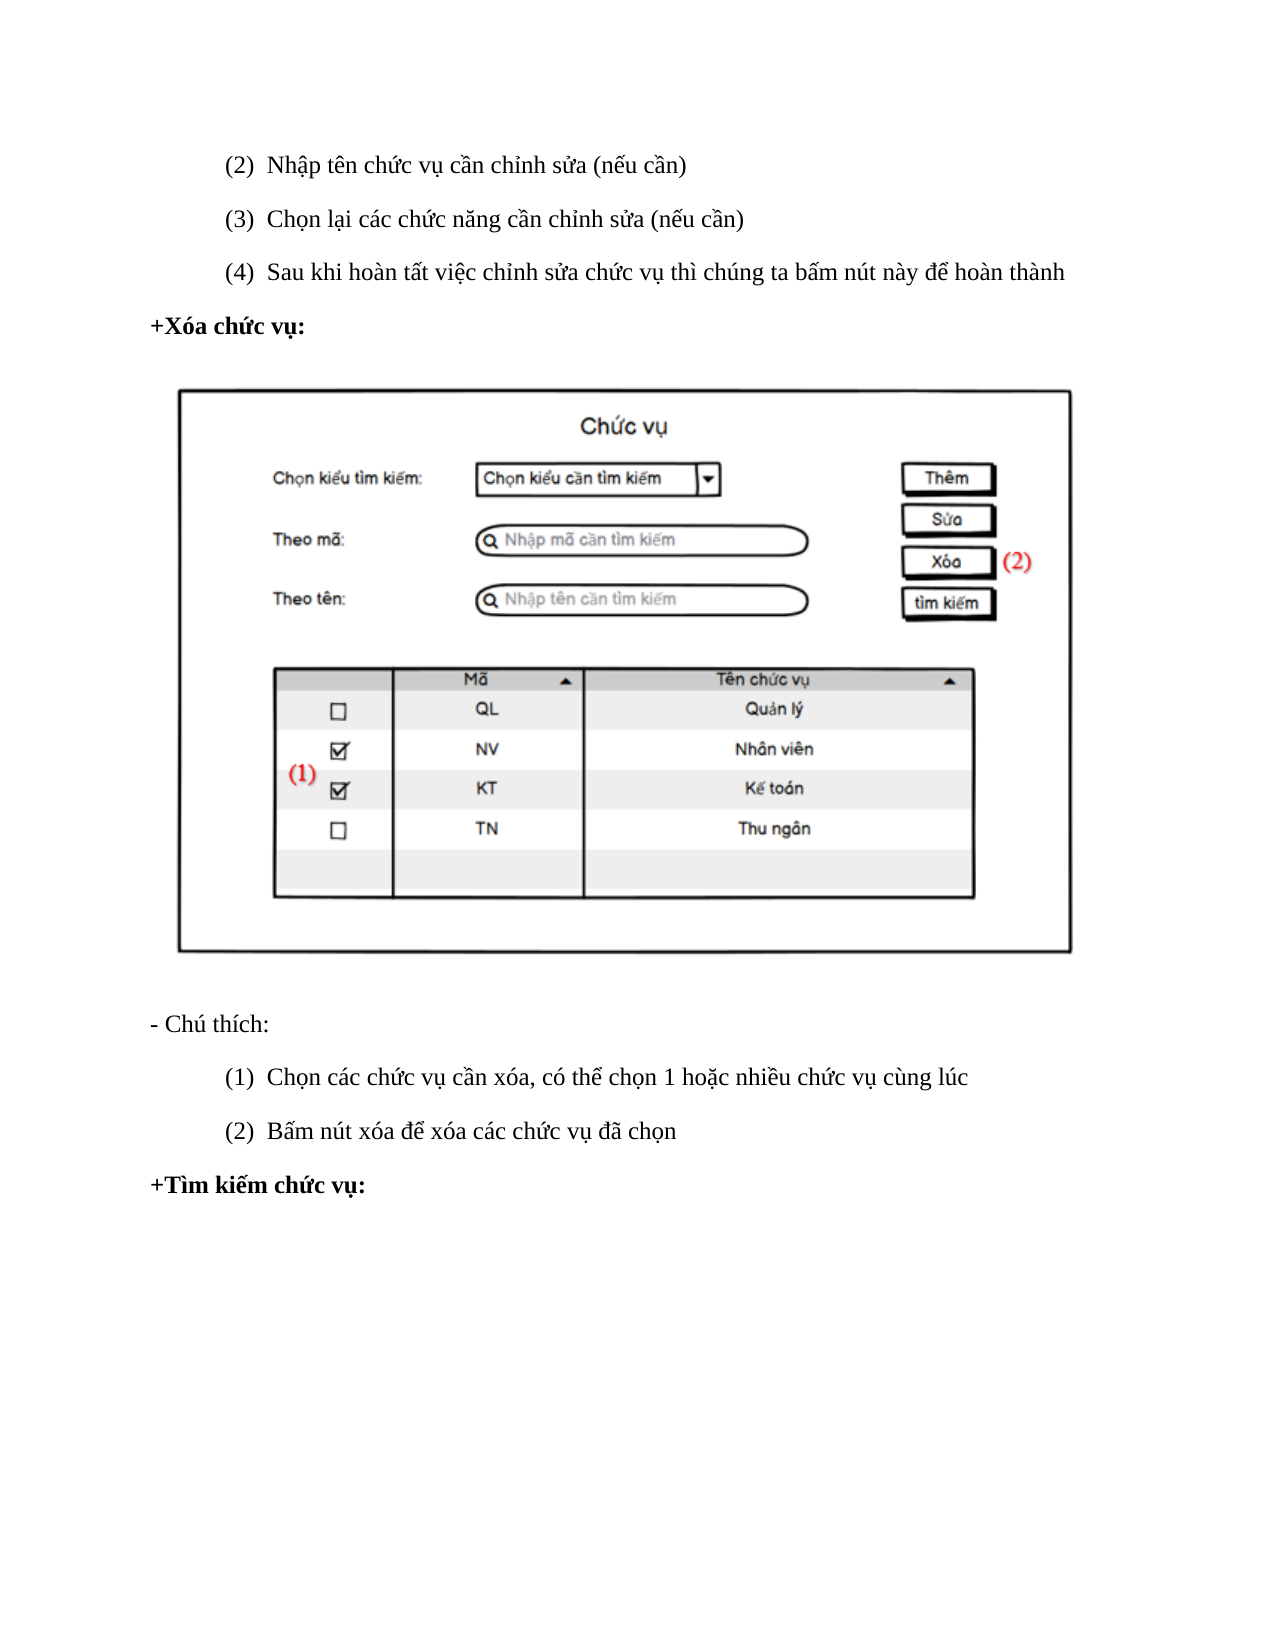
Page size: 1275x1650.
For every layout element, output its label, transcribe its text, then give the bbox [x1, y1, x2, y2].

picture [150, 365, 1090, 984]
text (1) Chọn các chức vụ cần xóa, có thể chọn 1 hoặc nhiều chức vụ cùng lúc [225, 1062, 1125, 1091]
text (3) Chọn lại các chức năng cần chỉnh sửa (nếu cần) [225, 204, 1125, 232]
text (2) Nhập tên chức vụ cần chỉnh sửa (nếu cần) [225, 150, 1125, 179]
text (4) Sau khi hoàn tất việc chỉnh sửa chức vụ thì chúng ta bấm nút này để hoàn thành [225, 257, 1125, 286]
text +Xóa chức vụ: [150, 311, 1125, 340]
text +Tìm kiếm chức vụ: [150, 1170, 1125, 1199]
text - Chú thích: [150, 1009, 1125, 1037]
text (2) Bấm nút xóa để xóa các chức vụ đã chọn [225, 1116, 1125, 1145]
